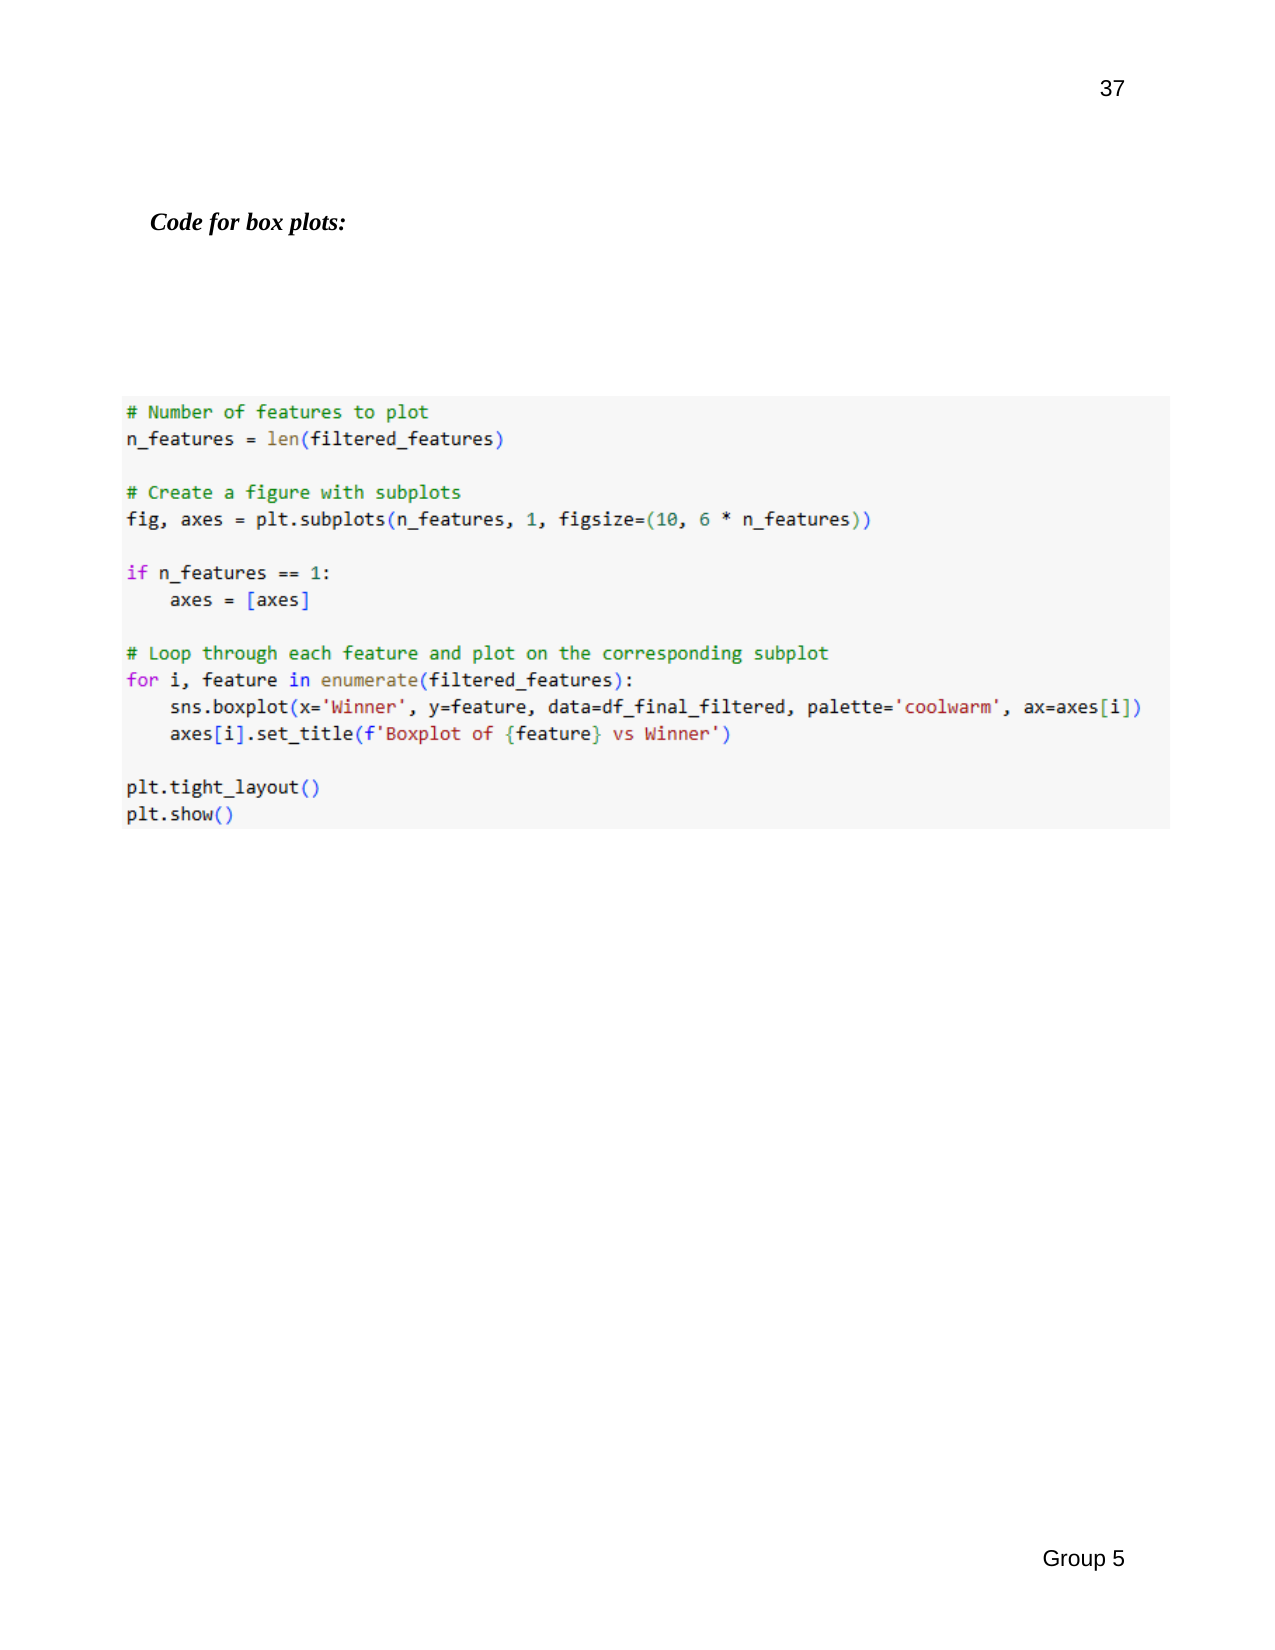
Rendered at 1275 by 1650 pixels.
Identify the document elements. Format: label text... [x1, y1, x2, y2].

picture [121, 396, 1171, 829]
text Code for box plots: [150, 207, 1125, 236]
